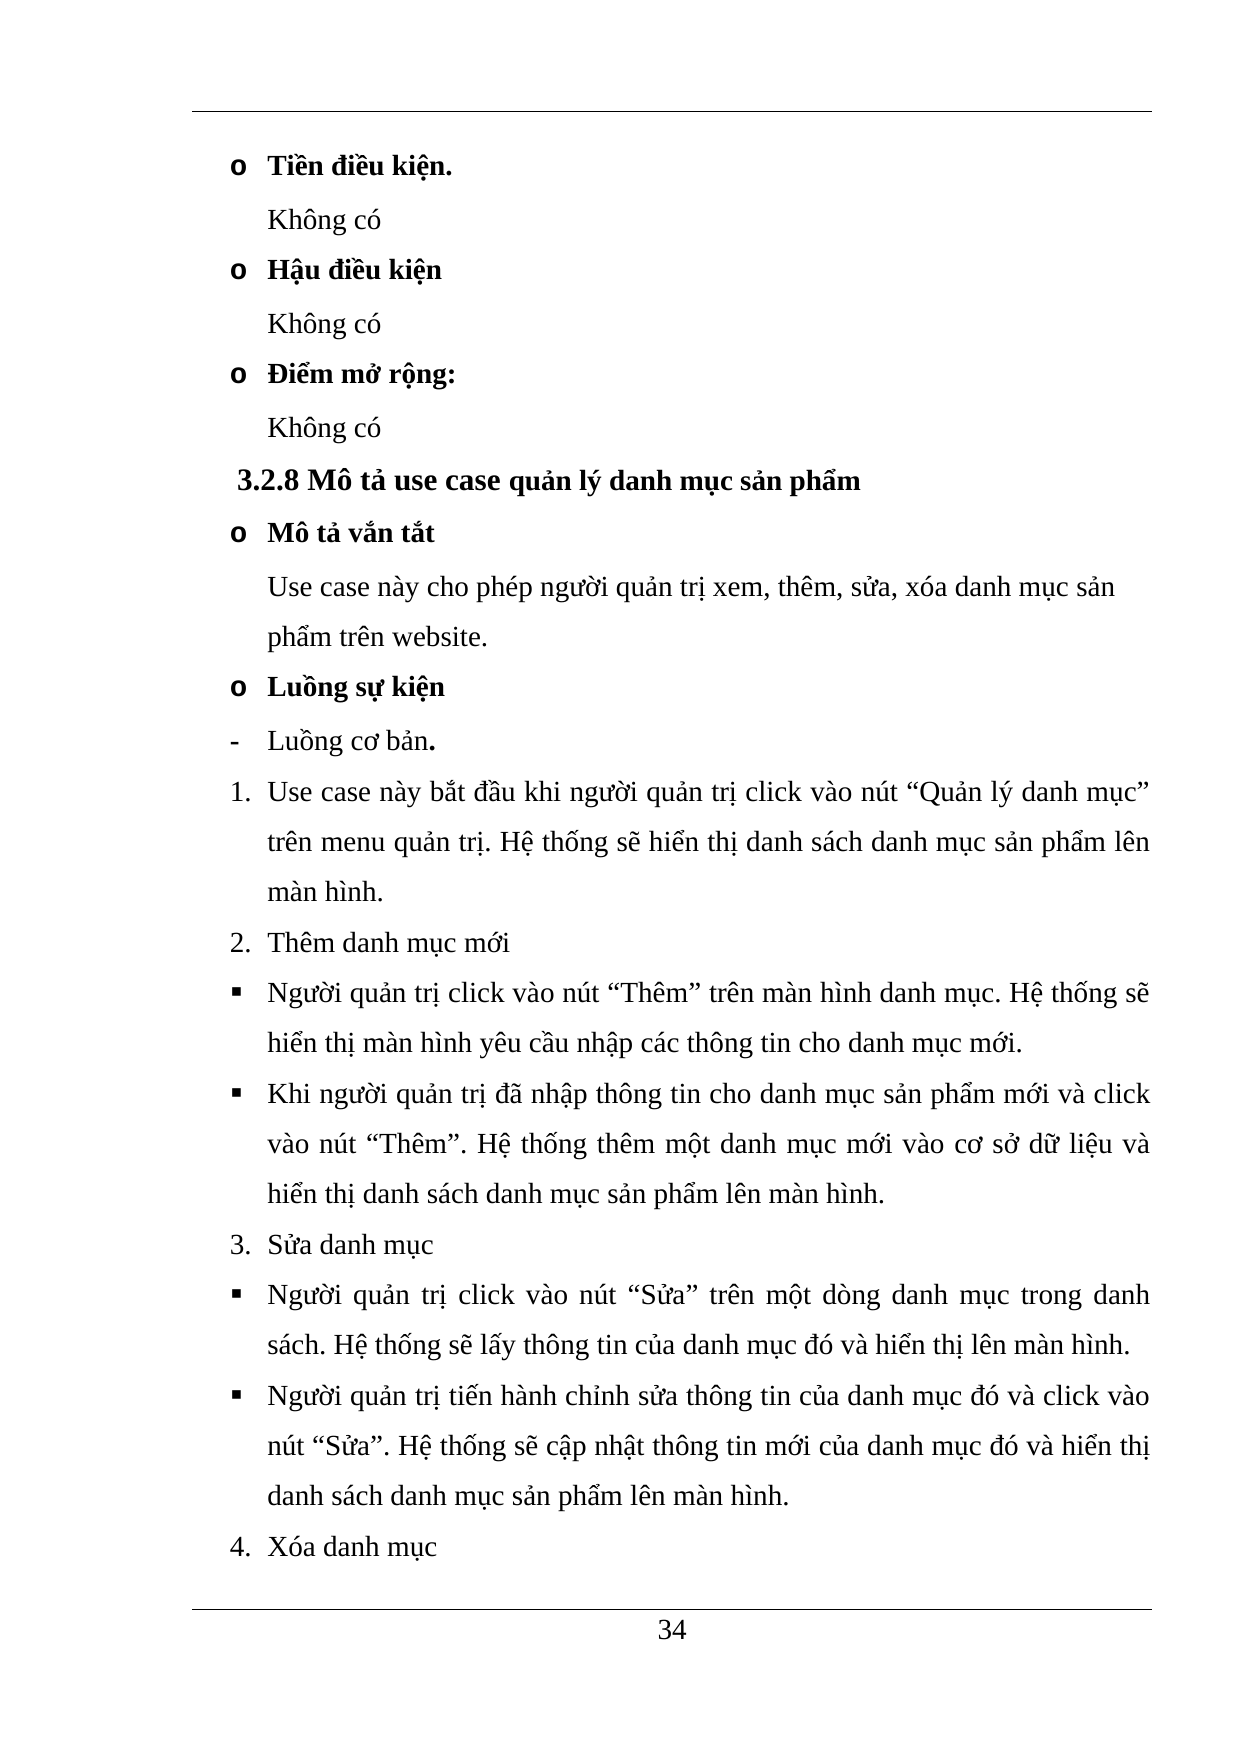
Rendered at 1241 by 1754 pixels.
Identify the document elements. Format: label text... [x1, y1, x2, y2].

list Hậu điều kiện [229, 252, 1152, 288]
list Không có [267, 306, 1152, 340]
list Mô tả vắn tắt [229, 515, 1152, 551]
list Điểm mở rộng: [229, 356, 1152, 392]
list Xóa danh mục [229, 1529, 1152, 1562]
list Thêm danh mục mới [229, 925, 1152, 958]
list Luồng cơ bản. [229, 723, 1152, 757]
list Luồng sự kiện [229, 669, 1152, 705]
list Sửa danh mục [229, 1227, 1152, 1260]
list Use case này bắt đầu khi người quản trị click vào nút “Quản lý danh mục” trên menu quản trị. Hệ thống sẽ hiển thị danh sách danh mục sản phẩm lên màn hình. [229, 774, 1152, 908]
list Người quản trị click vào nút “Sửa” trên một dòng danh mục trong danh sách. Hệ thống sẽ lấy thông tin của danh mục đó và hiển thị lên màn hình. [229, 1277, 1152, 1361]
list Use case này cho phép người quản trị xem, thêm, sửa, xóa danh mục sản phẩm trên website. [267, 569, 1152, 653]
list Không có [267, 202, 1152, 235]
list Không có [267, 411, 1152, 444]
subtitle 3.2.8 Mô tả use case quản lý danh mục sản phẩm [237, 461, 1152, 497]
list Người quản trị click vào nút “Thêm” trên màn hình danh mục. Hệ thống sẽ hiển thị màn hình yêu cầu nhập các thông tin cho danh mục mới. [229, 975, 1152, 1059]
list Tiền điều kiện. [229, 148, 1152, 184]
list Khi người quản trị đã nhập thông tin cho danh mục sản phẩm mới và click vào nút “Thêm”. Hệ thống thêm một danh mục mới vào cơ sở dữ liệu và hiển thị danh sách danh mục sản phẩm lên màn hình. [229, 1076, 1152, 1210]
list Người quản trị tiến hành chỉnh sửa thông tin của danh mục đó và click vào nút “Sửa”. Hệ thống sẽ cập nhật thông tin mới của danh mục đó và hiển thị danh sách danh mục sản phẩm lên màn hình. [229, 1378, 1152, 1512]
